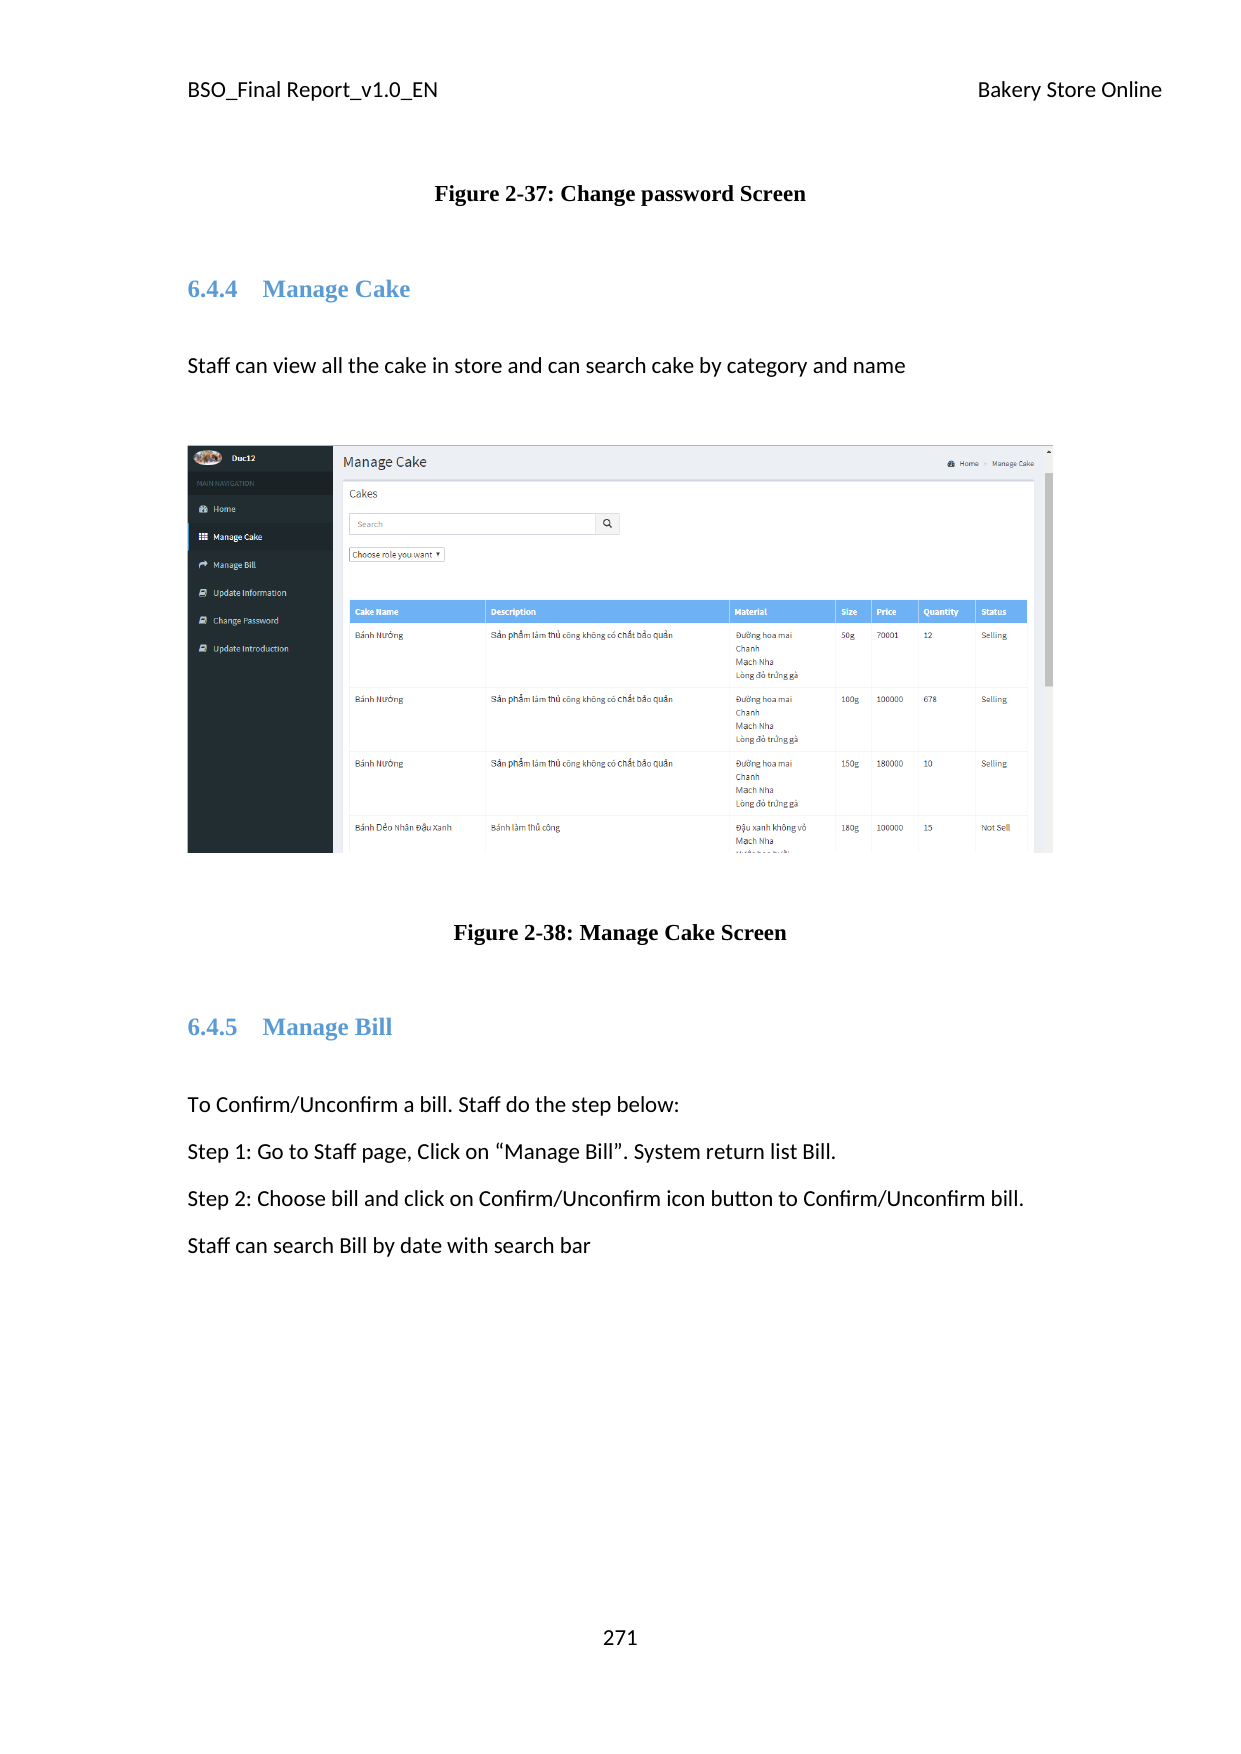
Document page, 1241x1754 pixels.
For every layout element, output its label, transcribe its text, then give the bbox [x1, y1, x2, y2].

text Figure 2-38: Manage Cake Screen [187, 918, 1053, 945]
text Staff can view all the cake in store and can search cake by category and name [187, 352, 1053, 380]
text Staff can search Bill by date with search bar [187, 1231, 1053, 1259]
text Step 1: Go to Staff page, Click on “Manage Bill”. System return list Bill. [187, 1137, 1053, 1165]
subtitle Manage Cake [187, 274, 1053, 302]
subtitle Manage Bill [187, 1012, 1053, 1041]
text Step 2: Choose bill and click on Confirm/Unconfirm icon button to Confirm/Unconfirm bill. [187, 1184, 1053, 1212]
text Figure 2-37: Change password Screen [187, 180, 1053, 206]
text To Confirm/Unconfirm a bill. Staff do the step below: [187, 1090, 1053, 1118]
picture [187, 445, 1053, 853]
